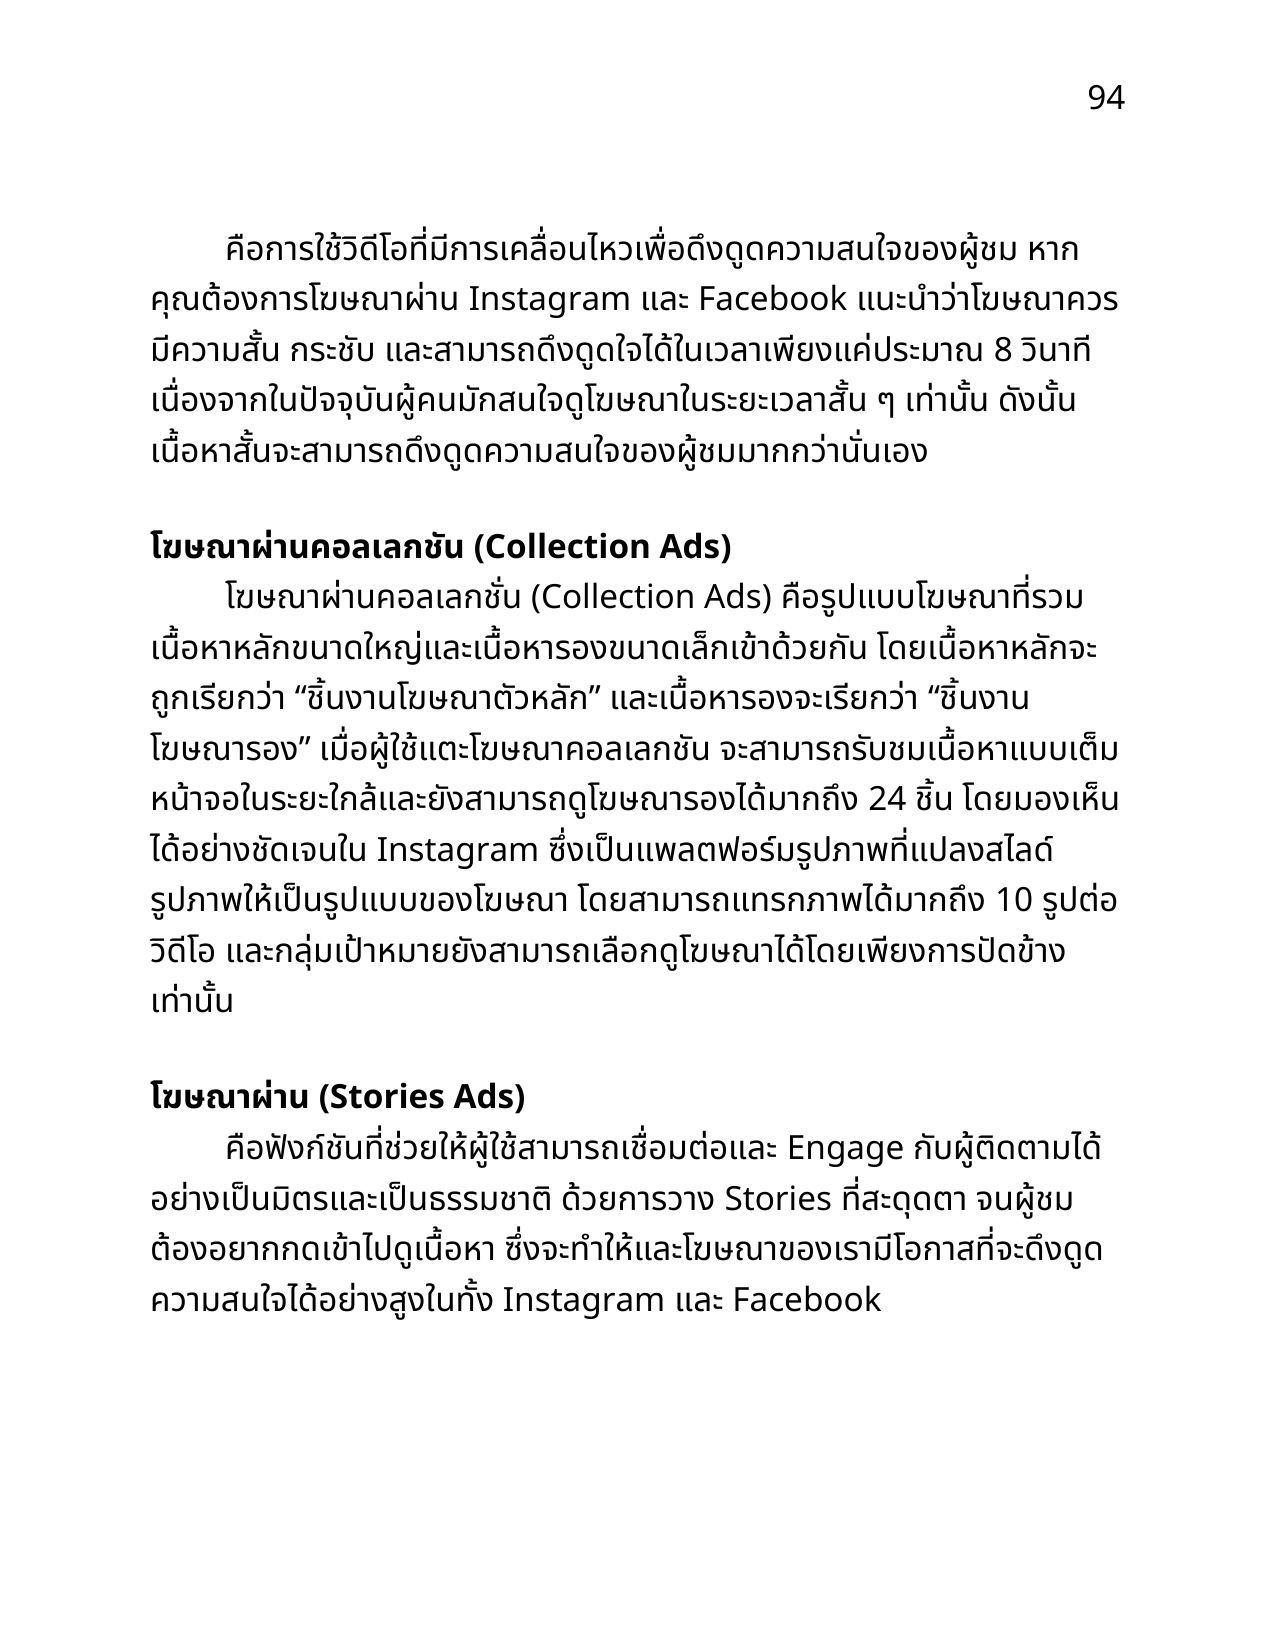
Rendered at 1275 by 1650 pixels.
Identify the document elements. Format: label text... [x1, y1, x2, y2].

text โฆษณาผ่านคอลเลกชั่น (Collection Ads) คือรูปแบบโฆษณาที่รวมเนื้อหาหลักขนาดใหญ่และเนื้อหารองขนาดเล็กเข้าด้วยกัน โดยเนื้อหาหลักจะถูกเรียกว่า “ชิ้นงานโฆษณาตัวหลัก” และเนื้อหารองจะเรียกว่า “ชิ้นงานโฆษณารอง” เมื่อผู้ใช้แตะโฆษณาคอลเลกชัน จะสามารถรับชมเนื้อหาแบบเต็มหน้าจอในระยะใกล้และยังสามารถดูโฆษณารองได้มากถึง 24 ชิ้น โดยมองเห็นได้อย่างชัดเจนใน Instagram ซึ่งเป็นแพลตฟอร์มรูปภาพที่แปลงสไลด์รูปภาพให้เป็นรูปแบบของโฆษณา โดยสามารถแทรกภาพได้มากถึง 10 รูปต่อวิดีโอ และกลุ่มเป้าหมายยังสามารถเลือกดูโฆษณาได้โดยเพียงการปัดข้างเท่านั้น [150, 573, 1125, 1028]
text คือฟังก์ชันที่ช่วยให้ผู้ใช้สามารถเชื่อมต่อและ Engage กับผู้ติดตามได้อย่างเป็นมิตรและเป็นธรรมชาติ ด้วยการวาง Stories ที่สะดุดตา จนผู้ชมต้องอยากกดเข้าไปดูเนื้อหา ซึ่งจะทำให้และโฆษณาของเรามีโอกาสที่จะดึงดูดความสนใจได้อย่างสูงในทั้ง Instagram และ Facebook [150, 1124, 1125, 1326]
text คือการใช้วิดีโอที่มีการเคลื่อนไหวเพื่อดึงดูดความสนใจของผู้ชม หากคุณต้องการโฆษณาผ่าน Instagram และ Facebook แนะนำว่าโฆษณาควรมีความสั้น กระชับ และสามารถดึงดูดใจได้ในเวลาเพียงแค่ประมาณ 8 วินาที เนื่องจากในปัจจุบันผู้คนมักสนใจดูโฆษณาในระยะเวลาสั้น ๆ เท่านั้น ดังนั้นเนื้อหาสั้นจะสามารถดึงดูดความสนใจของผู้ชมมากกว่านั่นเอง [150, 224, 1125, 477]
text โฆษณาผ่าน (Stories Ads) [150, 1073, 1125, 1124]
text โฆษณาผ่านคอลเลกชัน (Collection Ads) [150, 522, 1125, 573]
